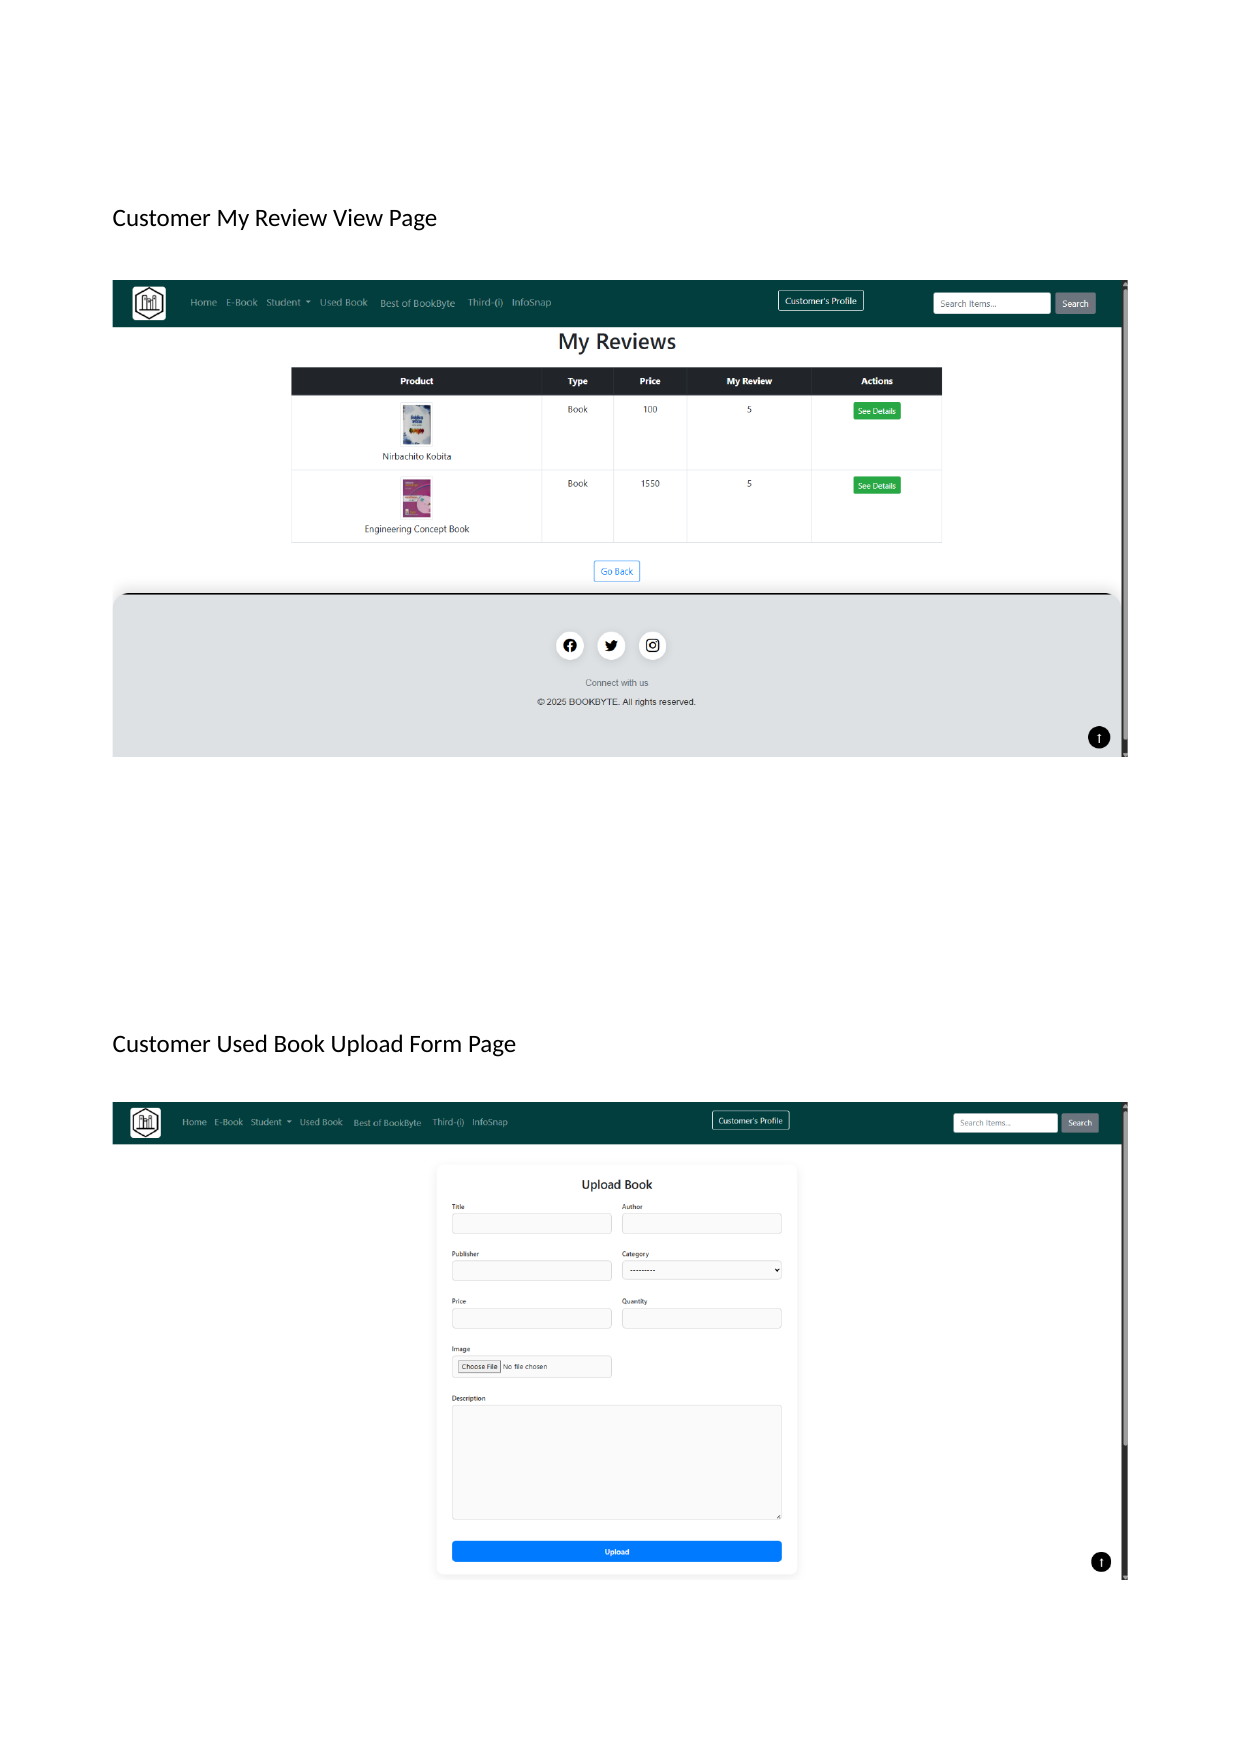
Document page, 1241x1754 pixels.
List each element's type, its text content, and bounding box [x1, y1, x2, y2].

picture [112, 1102, 1128, 1580]
text Customer Used Book Upload Form Page [112, 1028, 1128, 1059]
text Customer My Review View Page [112, 202, 1128, 232]
picture [112, 280, 1128, 757]
